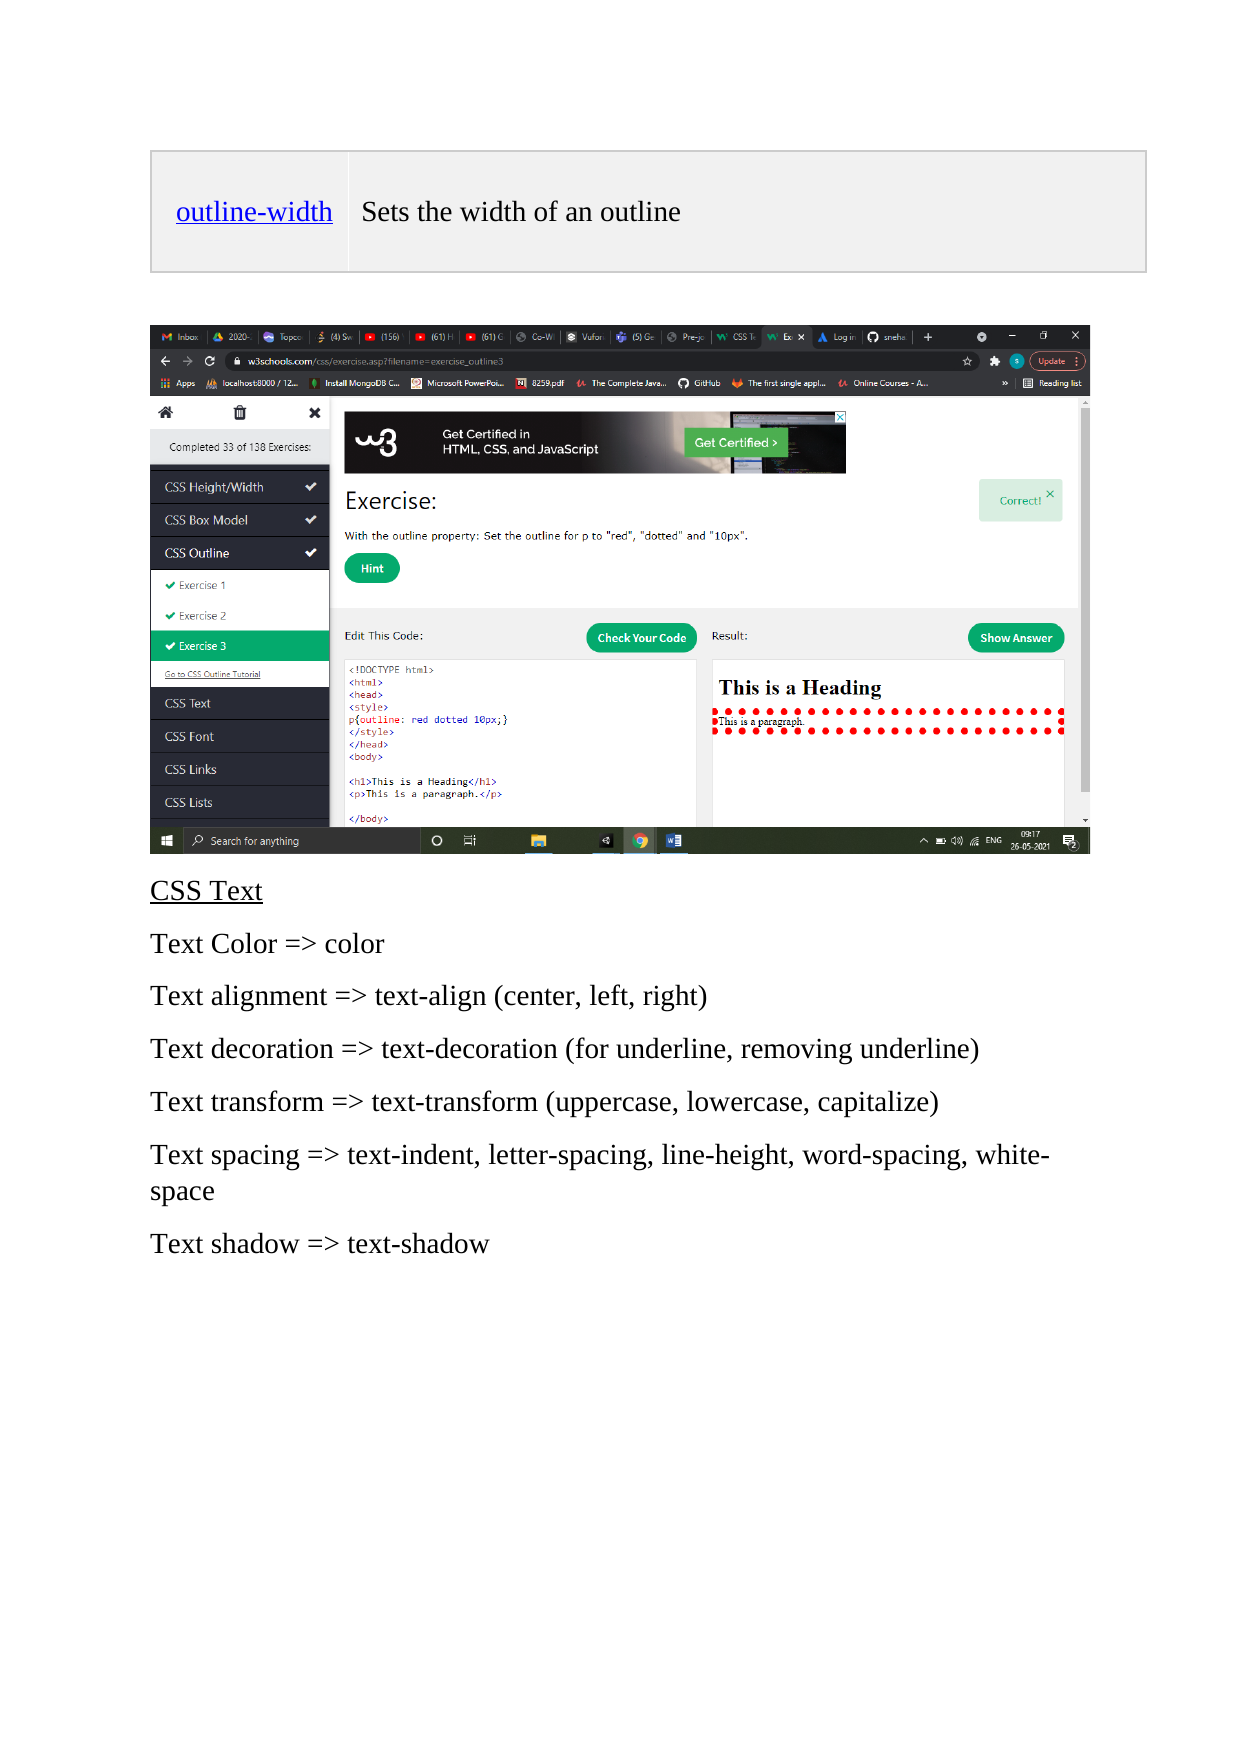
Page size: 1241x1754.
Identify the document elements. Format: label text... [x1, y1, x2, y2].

picture [150, 325, 1091, 854]
text Text transform => text-transform (uppercase, lowercase, capitalize) [150, 1084, 1090, 1118]
text Text spacing => text-indent, letter-spacing, line-height, word-spacing, white-space [150, 1137, 1090, 1207]
table_cell Sets the width of an outline [349, 152, 1145, 271]
text Text decoration => text-decoration (for underline, removing underline) [150, 1031, 1090, 1065]
text Text alignment => text-align (center, left, right) [150, 978, 1090, 1012]
text CSS Text [150, 873, 1090, 906]
text Text Color => color [150, 926, 1090, 959]
table_cell outline-width [152, 152, 348, 271]
text Text shadow => text-shadow [150, 1226, 1090, 1259]
